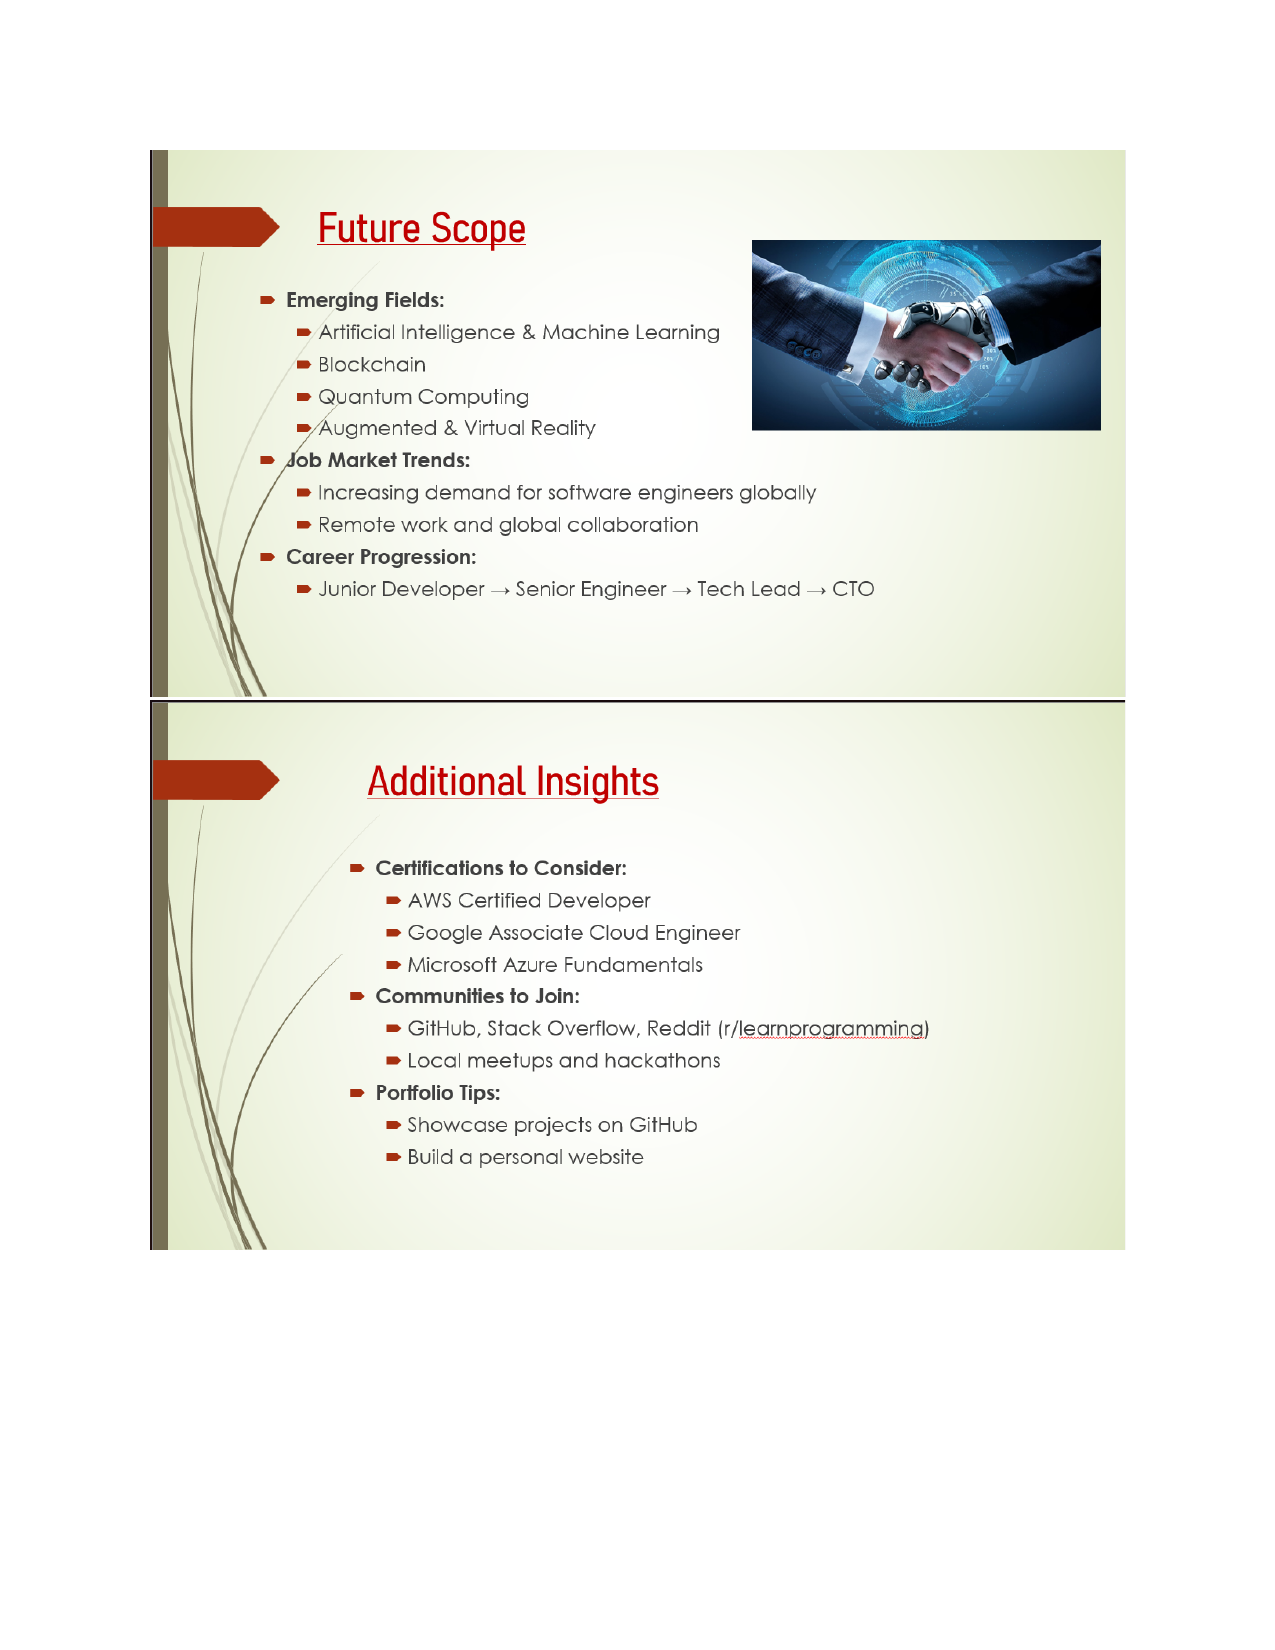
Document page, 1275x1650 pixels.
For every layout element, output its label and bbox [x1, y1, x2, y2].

picture [150, 150, 1125, 697]
picture [150, 700, 1125, 1250]
